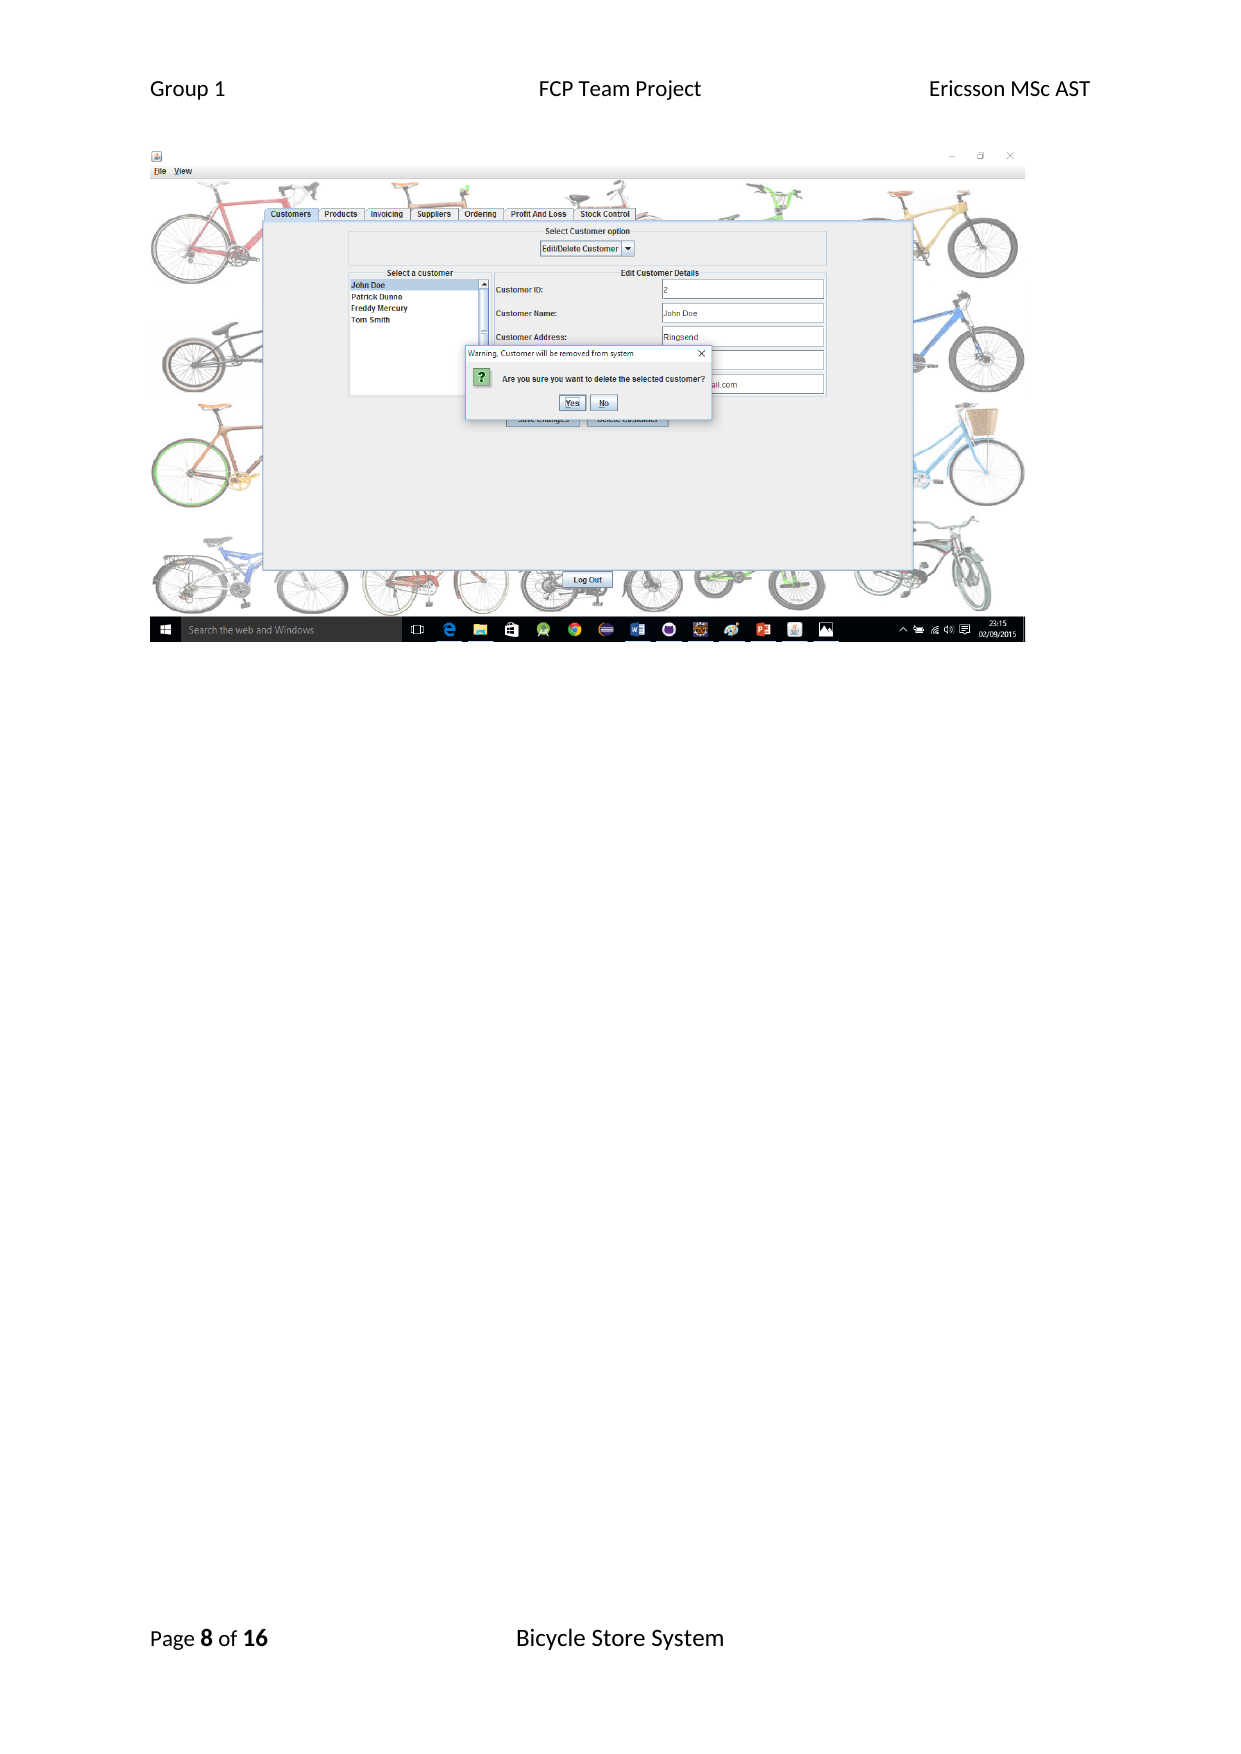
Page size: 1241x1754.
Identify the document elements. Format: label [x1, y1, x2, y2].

picture [150, 150, 1025, 642]
